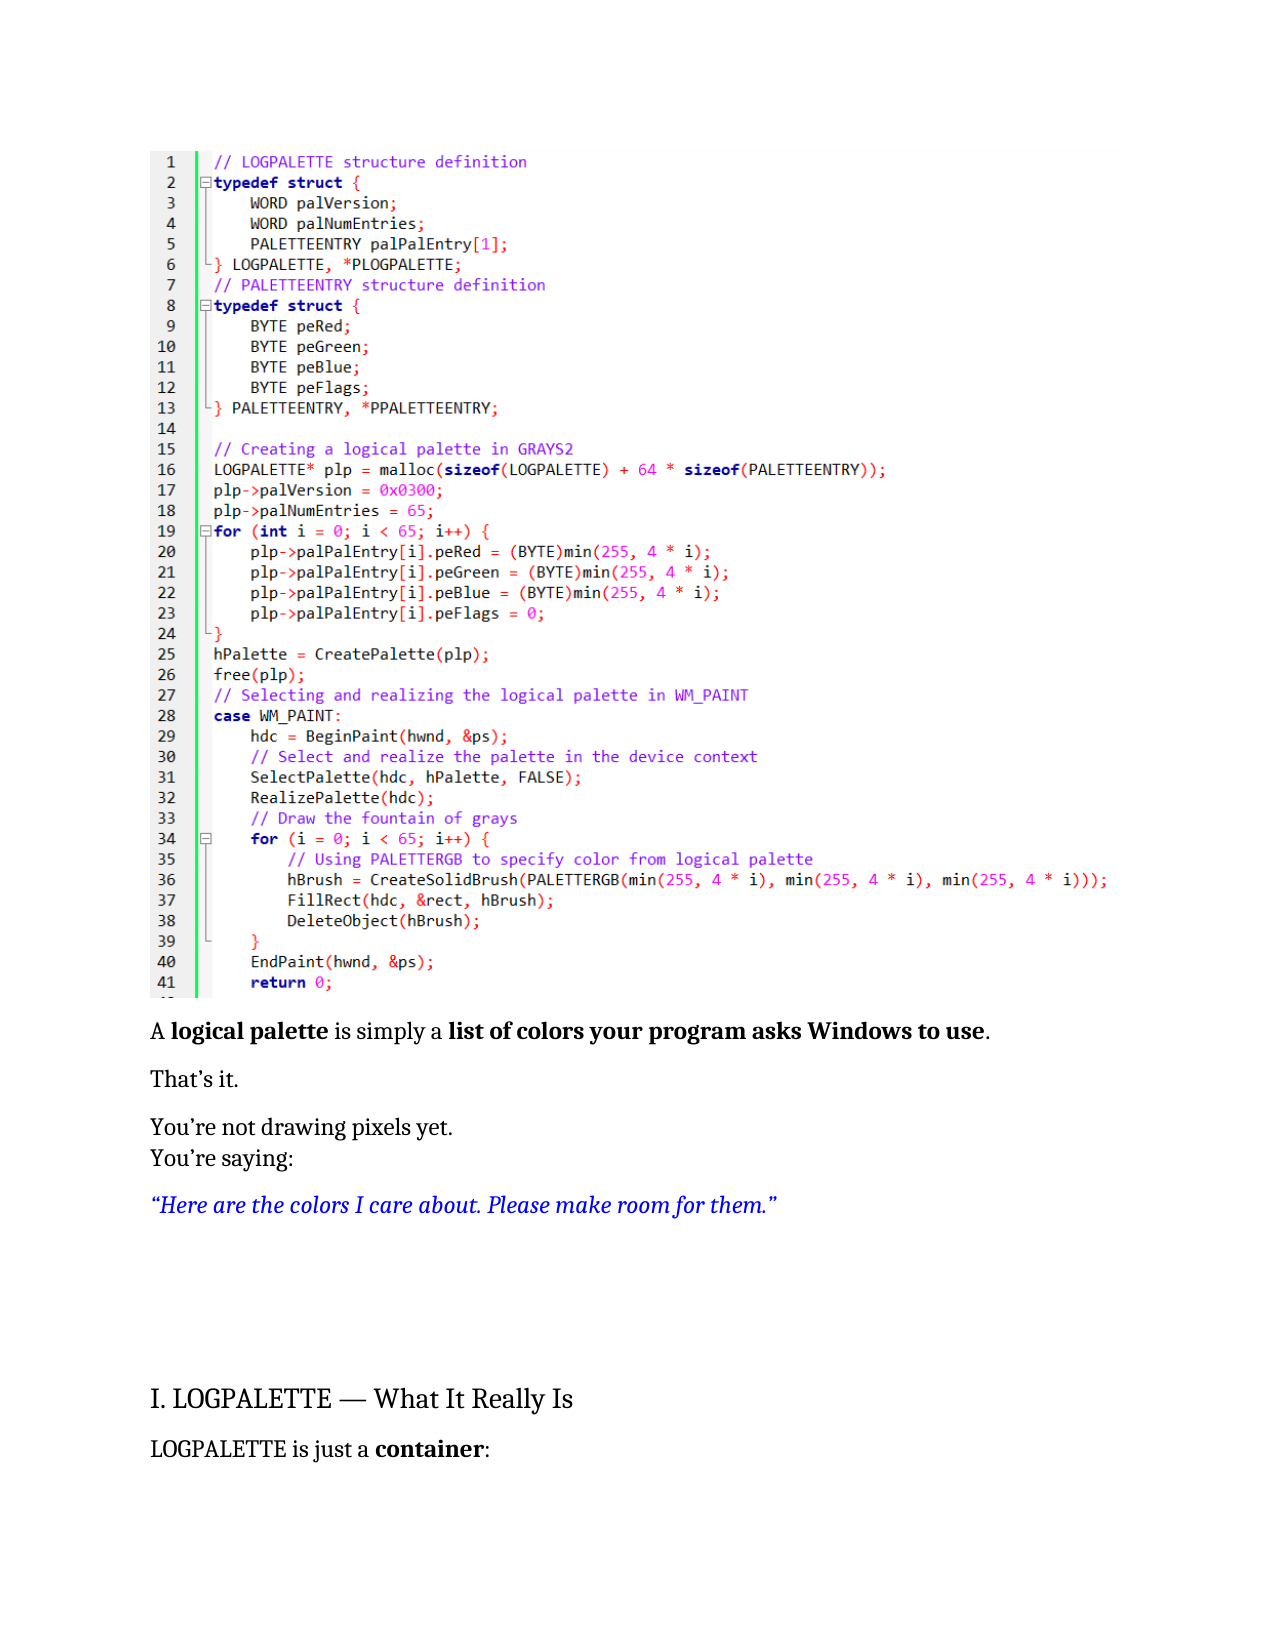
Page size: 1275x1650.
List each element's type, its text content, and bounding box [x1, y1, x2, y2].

picture [150, 150, 1125, 998]
text A logical palette is simply a list of colors your program asks Windows to use. [150, 1017, 1125, 1046]
text I. LOGPALETTE — What It Really Is [150, 1382, 1125, 1416]
text That’s it. [150, 1065, 1125, 1093]
text LOGPALETTE is just a container: [150, 1435, 1125, 1463]
text “Here are the colors I care about. Please make room for them.” [150, 1191, 1125, 1220]
text You’re not drawing pixels yet. You’re saying: [150, 1112, 1125, 1172]
